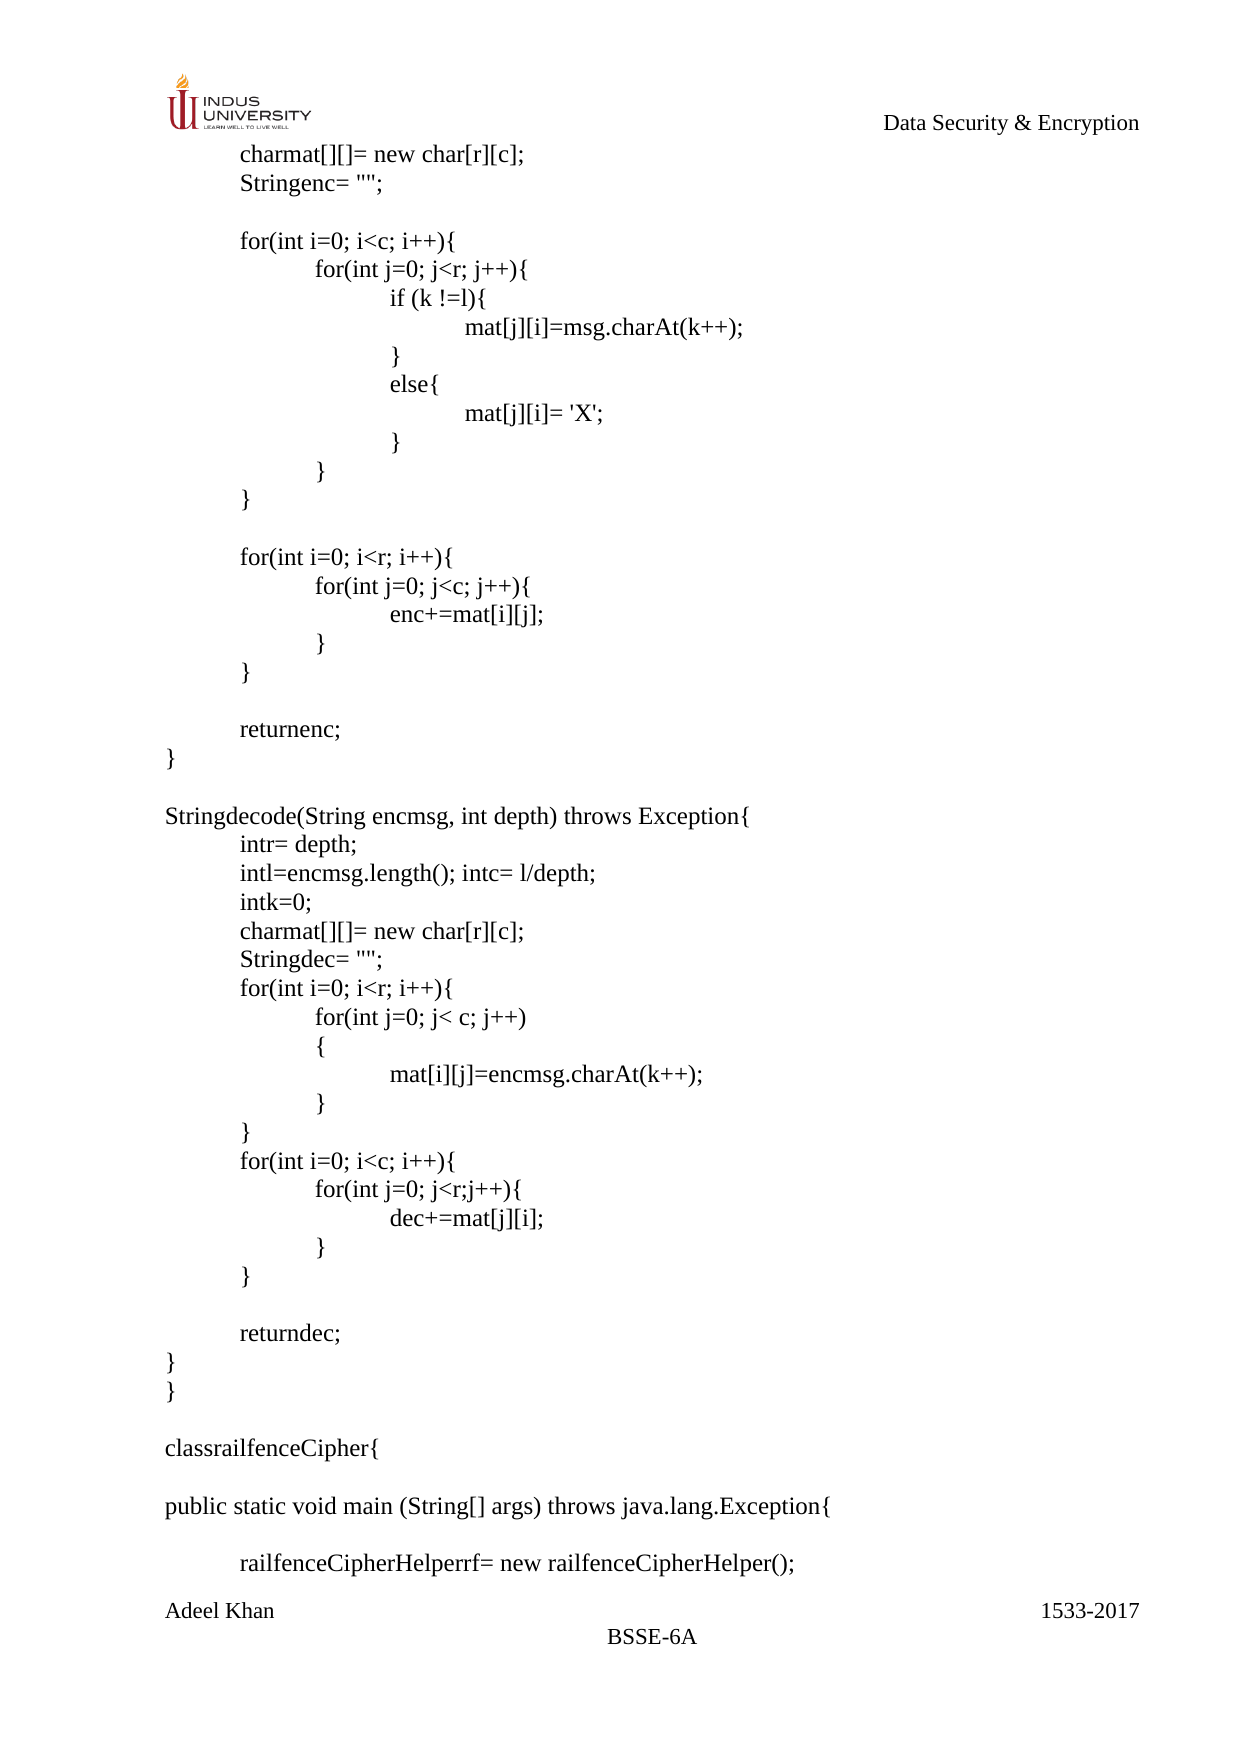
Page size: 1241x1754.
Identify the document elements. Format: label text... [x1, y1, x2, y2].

text returndec; [164, 1318, 1176, 1347]
text for(int i=0; i<c; i++){ [164, 226, 1176, 254]
text } [164, 657, 1176, 686]
text mat[j][i]= 'X'; [389, 398, 1176, 427]
text enc+=mat[i][j]; [314, 599, 1176, 628]
text intk=0; [164, 887, 1176, 916]
text mat[j][i]=msg.charAt(k++); [389, 312, 1176, 341]
text } [314, 427, 1176, 456]
text charmat[][]= new char[r][c]; [164, 139, 1176, 168]
text for(int j=0; j<c; j++){ [239, 571, 1176, 599]
text } [164, 1261, 1176, 1289]
text railfenceCipherHelperrf= new railfenceCipherHelper(); [239, 1548, 1176, 1577]
text } [164, 1347, 1176, 1376]
text for(int j=0; j< c; j++) [239, 1002, 1176, 1031]
text public static void main (String[] args) throws java.lang.Exception{ [164, 1491, 1176, 1519]
text } [164, 484, 1176, 513]
text for(int j=0; j<r; j++){ [239, 254, 1176, 283]
text Stringdec= ""; [164, 944, 1176, 973]
text charmat[][]= new char[r][c]; [164, 916, 1176, 944]
text classrailfenceCipher{ [164, 1433, 1176, 1462]
text } [239, 1088, 1176, 1117]
text intl=encmsg.length(); intc= l/depth; [164, 858, 1176, 887]
text for(int i=0; i<r; i++){ [164, 542, 1176, 571]
picture [164, 73, 317, 130]
text for(int j=0; j<r;j++){ [239, 1174, 1176, 1203]
text intr= depth; [164, 829, 1176, 858]
text } [239, 628, 1176, 657]
text for(int i=0; i<r; i++){ [164, 973, 1176, 1002]
text } [239, 1232, 1176, 1261]
text Stringenc= ""; [164, 168, 1176, 197]
text } [325, 341, 1176, 369]
text Stringdecode(String encmsg, int depth) throws Exception{ [164, 801, 1176, 829]
text mat[i][j]=encmsg.charAt(k++); [314, 1059, 1176, 1088]
text dec+=mat[j][i]; [314, 1203, 1176, 1232]
text if (k !=l){ [314, 283, 1176, 312]
text else{ [314, 369, 1176, 398]
text } [239, 456, 1176, 484]
text for(int i=0; i<c; i++){ [164, 1146, 1176, 1174]
text } [164, 1117, 1176, 1146]
text } [164, 1376, 1176, 1404]
text } [164, 743, 1176, 772]
text { [239, 1031, 1176, 1059]
text returnenc; [164, 714, 1176, 743]
